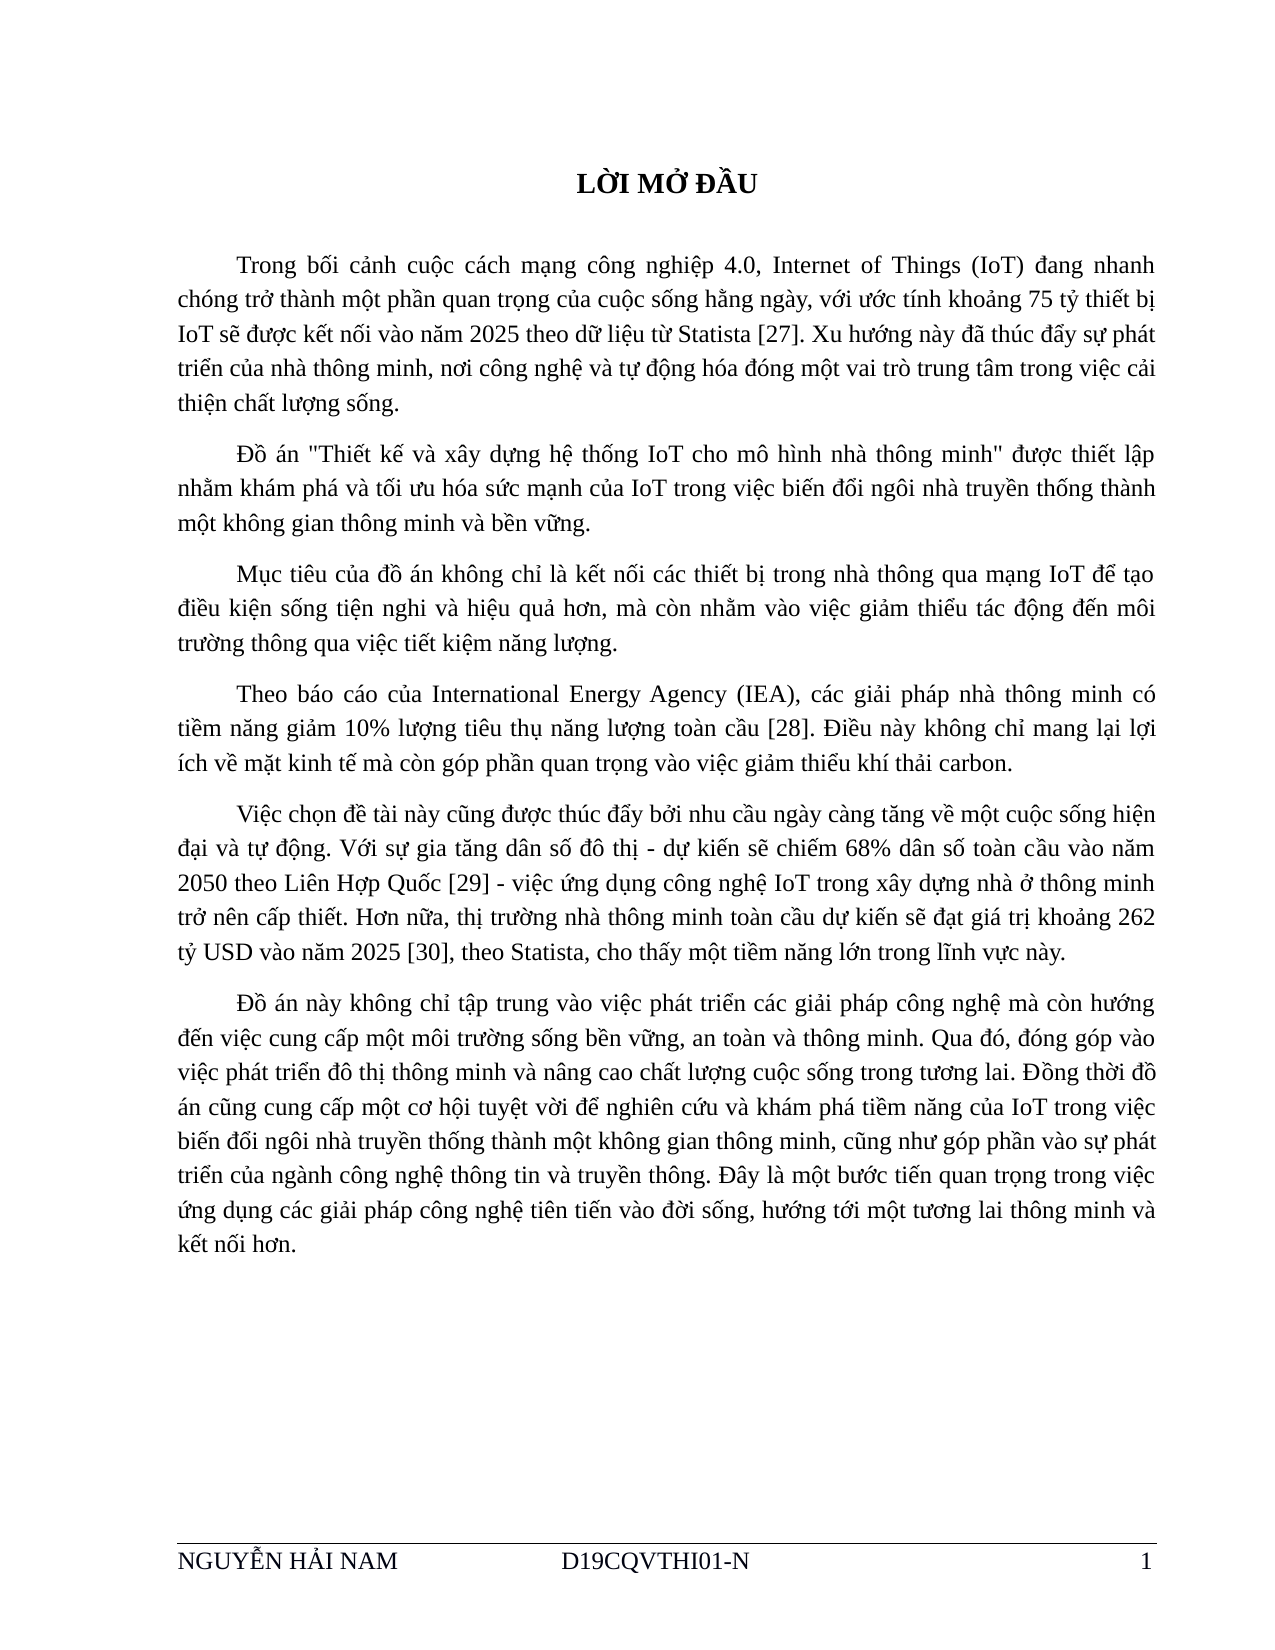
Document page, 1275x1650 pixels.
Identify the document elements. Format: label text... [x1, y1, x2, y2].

text Theo báo cáo của International Energy Agency (IEA), các giải pháp nhà thông minh có tiềm năng giảm 10% lượng tiêu thụ năng lượng toàn cầu [28]. Điều này không chỉ mang lại lợi ích về mặt kinh tế mà còn góp phần quan trọng vào việc giảm thiểu khí thải carbon. [177, 679, 1157, 777]
text Trong bối cảnh cuộc cách mạng công nghiệp 4.0, Internet of Things (IoT) đang nhanh chóng trở thành một phần quan trọng của cuộc sống hằng ngày, với ước tính khoảng 75 tỷ thiết bị IoT sẽ được kết nối vào năm 2025 theo dữ liệu từ Statista [27]. Xu hướng này đã thúc đẩy sự phát triển của nhà thông minh, nơi công nghệ và tự động hóa đóng một vai trò trung tâm trong việc cải thiện chất lượng sống. [177, 250, 1157, 416]
subtitle LỜI MỞ ĐẦU [177, 166, 1157, 199]
text Việc chọn đề tài này cũng được thúc đẩy bởi nhu cầu ngày càng tăng về một cuộc sống hiện đại và tự động. Với sự gia tăng dân số đô thị - dự kiến sẽ chiếm 68% dân số toàn cầu vào năm 2050 theo Liên Hợp Quốc [29] - việc ứng dụng công nghệ IoT trong xây dựng nhà ở thông minh trở nên cấp thiết. Hơn nữa, thị trường nhà thông minh toàn cầu dự kiến sẽ đạt giá trị khoảng 262 tỷ USD vào năm 2025 [30], theo Statista, cho thấy một tiềm năng lớn trong lĩnh vực này. [177, 799, 1157, 966]
text Đồ án "Thiết kế và xây dựng hệ thống IoT cho mô hình nhà thông minh" được thiết lập nhằm khám phá và tối ưu hóa sức mạnh của IoT trong việc biến đổi ngôi nhà truyền thống thành một không gian thông minh và bền vững. [177, 439, 1157, 536]
text Đồ án này không chỉ tập trung vào việc phát triển các giải pháp công nghệ mà còn hướng đến việc cung cấp một môi trường sống bền vững, an toàn và thông minh. Qua đó, đóng góp vào việc phát triển đô thị thông minh và nâng cao chất lượng cuộc sống trong tương lai. Đồng thời đồ án cũng cung cấp một cơ hội tuyệt vời để nghiên cứu và khám phá tiềm năng của IoT trong việc biến đổi ngôi nhà truyền thống thành một không gian thông minh, cũng như góp phần vào sự phát triển của ngành công nghệ thông tin và truyền thông. Đây là một bước tiến quan trọng trong việc ứng dụng các giải pháp công nghệ tiên tiến vào đời sống, hướng tới một tương lai thông minh và kết nối hơn. [177, 988, 1157, 1258]
text Mục tiêu của đồ án không chỉ là kết nối các thiết bị trong nhà thông qua mạng IoT để tạo điều kiện sống tiện nghi và hiệu quả hơn, mà còn nhằm vào việc giảm thiểu tác động đến môi trường thông qua việc tiết kiệm năng lượng. [177, 559, 1157, 657]
